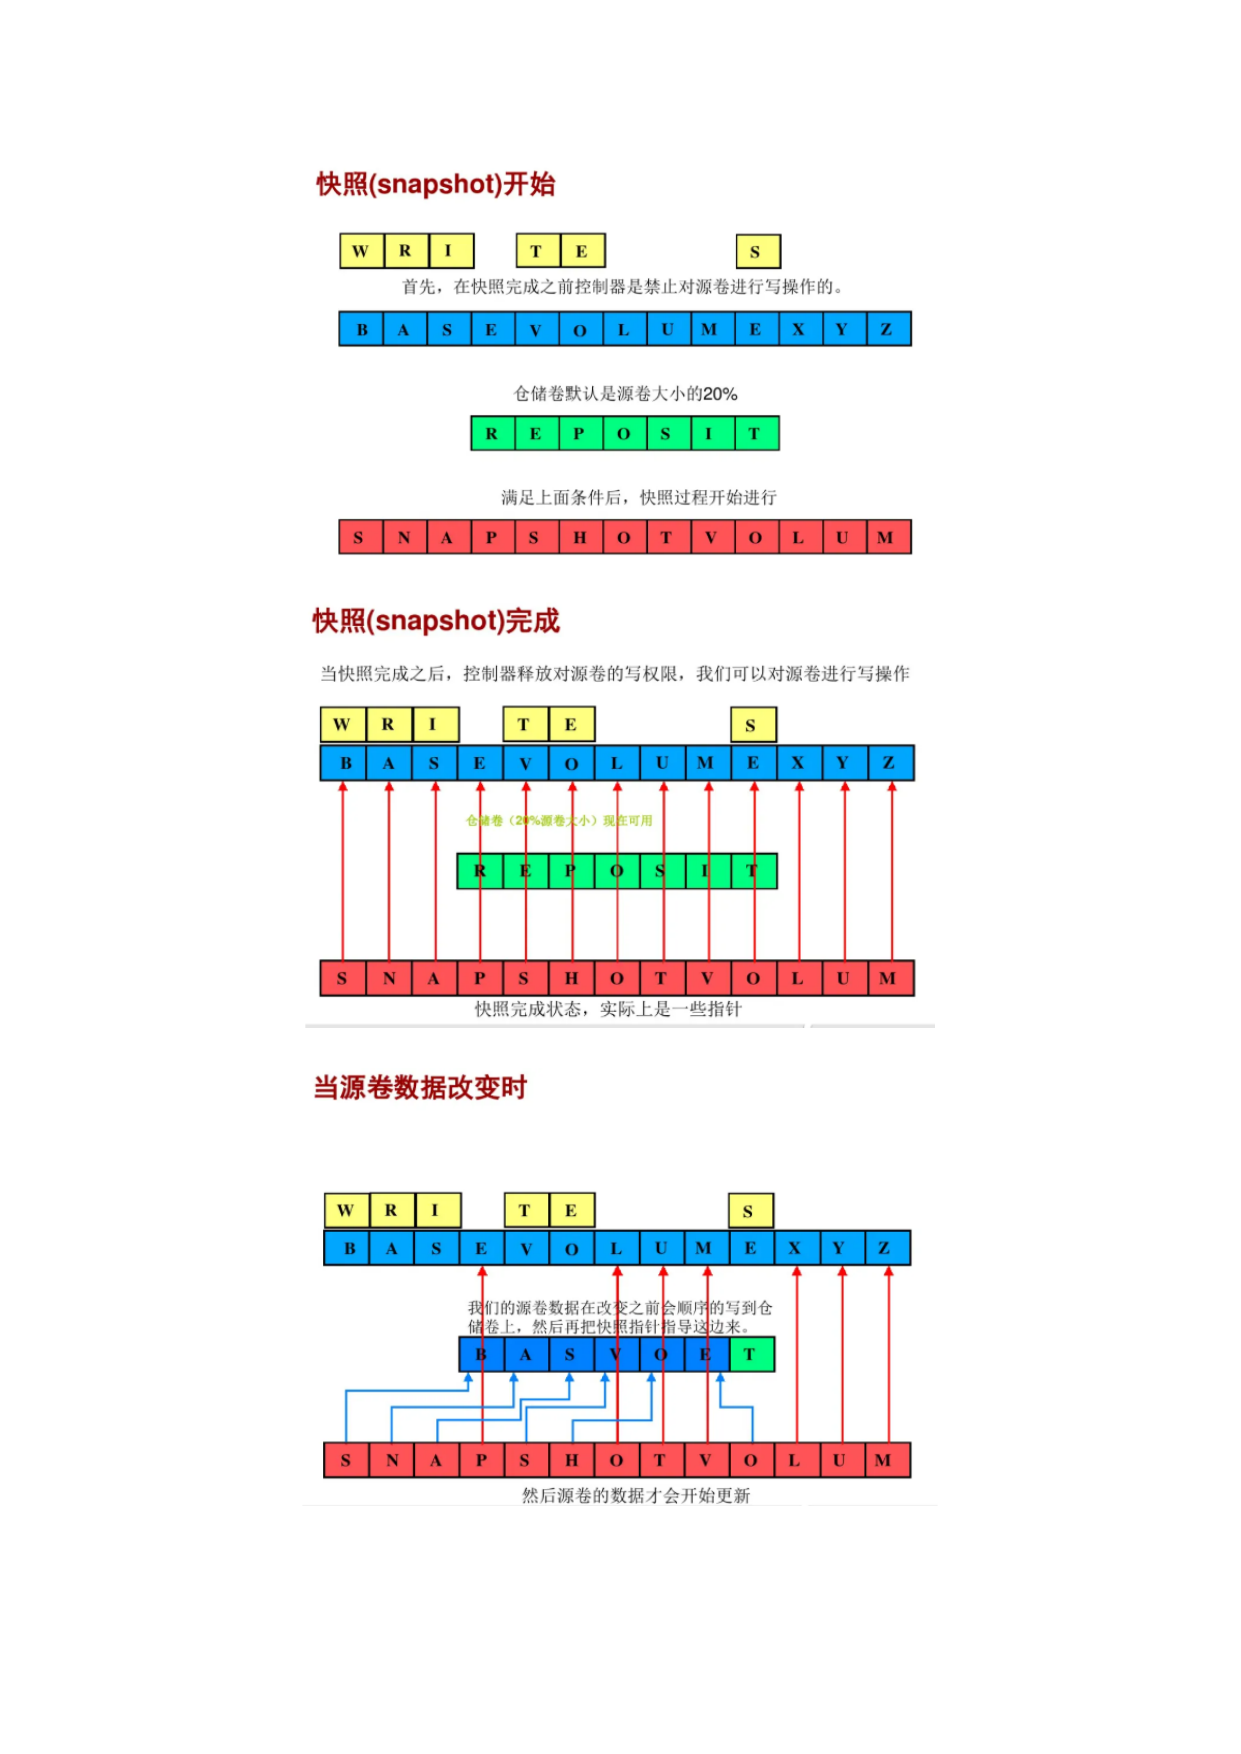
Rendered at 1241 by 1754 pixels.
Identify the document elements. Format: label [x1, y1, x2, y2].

picture [302, 1068, 938, 1506]
picture [305, 598, 935, 1028]
picture [306, 162, 934, 569]
